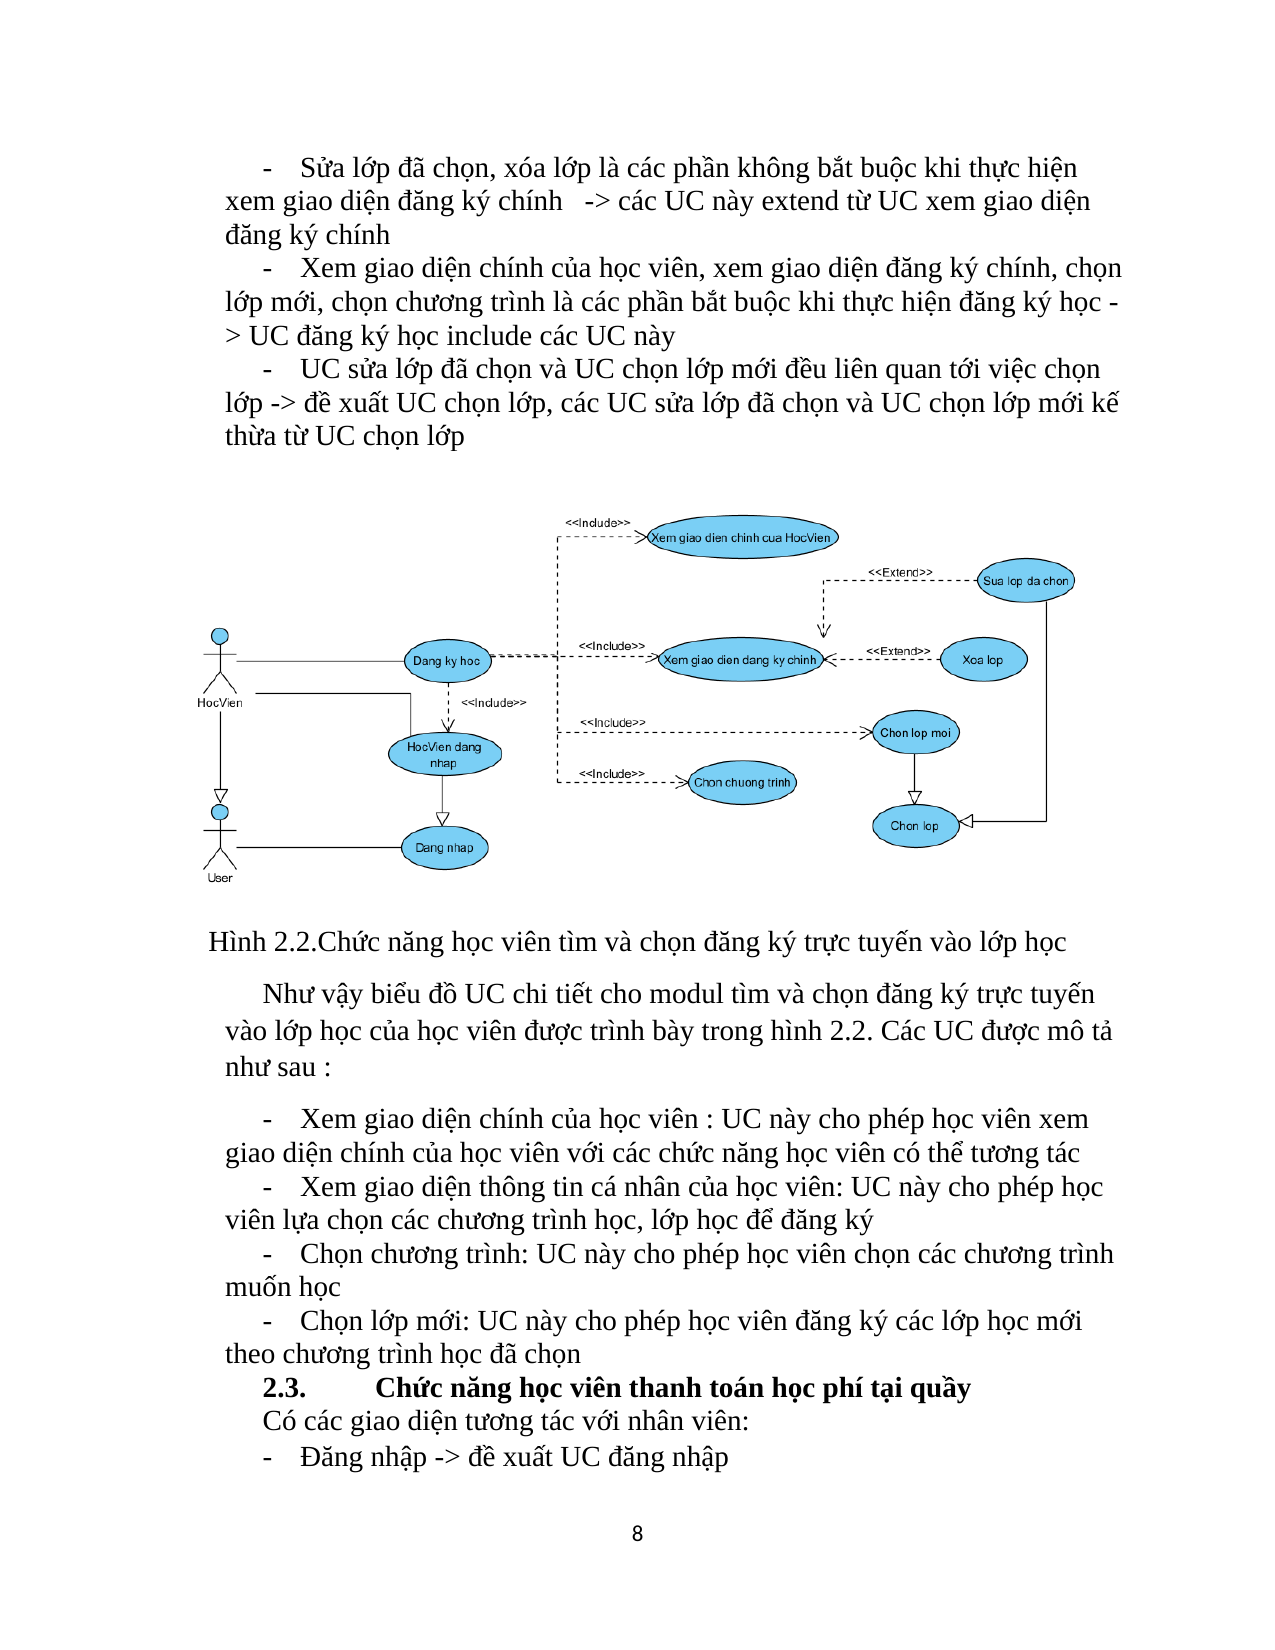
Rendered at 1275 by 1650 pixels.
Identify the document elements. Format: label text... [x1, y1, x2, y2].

list Chức năng học viên thanh toán học phí tại quầy [225, 1370, 1125, 1403]
text Như vậy biểu đồ UC chi tiết cho modul tìm và chọn đăng ký trực tuyến vào lớp học của học viên được trình bày trong hình 2.2. Các UC được mô tả như sau : [225, 976, 1125, 1082]
list Xem giao diện chính của học viên : UC này cho phép học viên xem giao diện chính của học viên với các chức năng học viên có thể tương tác [225, 1102, 1125, 1169]
list Sửa lớp đã chọn, xóa lớp là các phần không bắt buộc khi thực hiện xem giao diện đăng ký chính -> các UC này extend từ UC xem giao diện đăng ký chính [225, 150, 1125, 251]
text Hình 2.2.Chức năng học viên tìm và chọn đăng ký trực tuyến vào lớp học [150, 924, 1125, 957]
list UC sửa lớp đã chọn và UC chọn lớp mới đều liên quan tới việc chọn lớp -> đề xuất UC chọn lớp, các UC sửa lớp đã chọn và UC chọn lớp mới kế thừa từ UC chọn lớp [225, 351, 1125, 451]
list Xem giao diện thông tin cá nhân của học viên: UC này cho phép học viên lựa chọn các chương trình học, lớp học để đăng ký [225, 1169, 1125, 1236]
list Chọn lớp mới: UC này cho phép học viên đăng ký các lớp học mới theo chương trình học đã chọn [225, 1303, 1125, 1370]
list Có các giao diện tương tác với nhân viên: [225, 1403, 1125, 1437]
list Xem giao diện chính của học viên, xem giao diện đăng ký chính, chọn lớp mới, chọn chương trình là các phần bắt buộc khi thực hiện đăng ký học -> UC đăng ký học include các UC này [225, 251, 1125, 351]
list Chọn chương trình: UC này cho phép học viên chọn các chương trình muốn học [225, 1236, 1125, 1303]
picture [150, 451, 1125, 905]
list Đăng nhập -> đề xuất UC đăng nhập [225, 1439, 1125, 1473]
